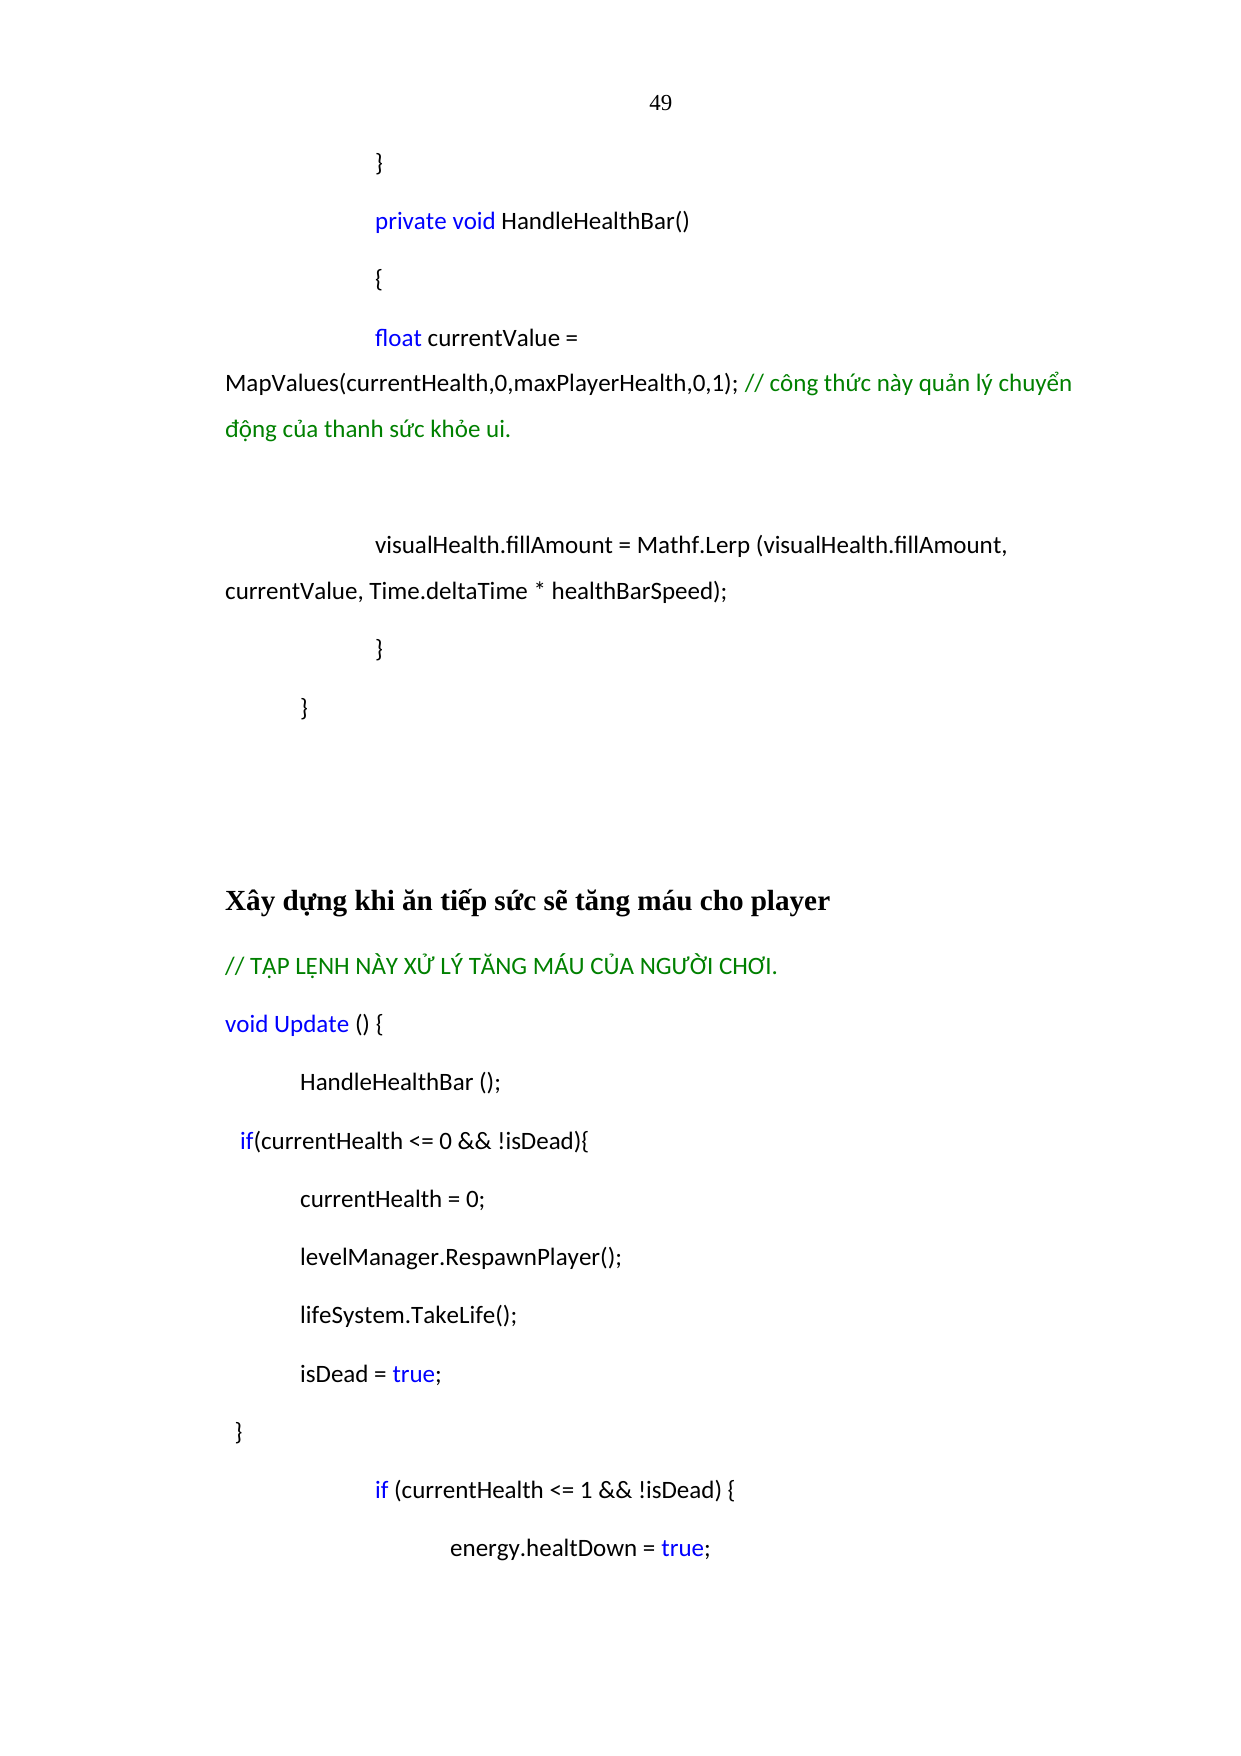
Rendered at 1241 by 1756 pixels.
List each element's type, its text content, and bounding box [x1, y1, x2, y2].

text float currentValue = MapValues(currentHealth,0,maxPlayerHealth,0,1); // công thức này quản lý chuyển động của thanh sức khỏe ui. [225, 322, 1096, 444]
text currentHealth = 0; [225, 1183, 1096, 1213]
text visualHealth.fillAmount = Mathf.Lerp (visualHealth.fillAmount, currentValue, Time.deltaTime * healthBarSpeed); [225, 529, 1096, 606]
text } [225, 1416, 1096, 1446]
text void Update () { [225, 1008, 1096, 1039]
text if(currentHealth <= 0 && !isDead){ [225, 1125, 1096, 1155]
subtitle Xây dựng khi ăn tiếp sức sẽ tăng máu cho player [225, 883, 1096, 917]
text energy.healtDown = true; [225, 1532, 1096, 1563]
text { [225, 263, 1096, 294]
text } [225, 147, 1096, 177]
text } [225, 692, 1096, 722]
text private void HandleHealthBar() [225, 205, 1096, 236]
text } [225, 633, 1096, 664]
text // TẬP LỆNH NÀY XỬ LÝ TĂNG MÁU CỦA NGƯỜI CHƠI. [225, 950, 1096, 981]
text HandleHealthBar (); [225, 1067, 1096, 1097]
text levelManager.RespawnPlayer(); [225, 1241, 1096, 1272]
text isDead = true; [225, 1358, 1096, 1388]
text if (currentHealth <= 1 && !isDead) { [225, 1474, 1096, 1505]
text lifeSystem.TakeLife(); [225, 1299, 1096, 1330]
